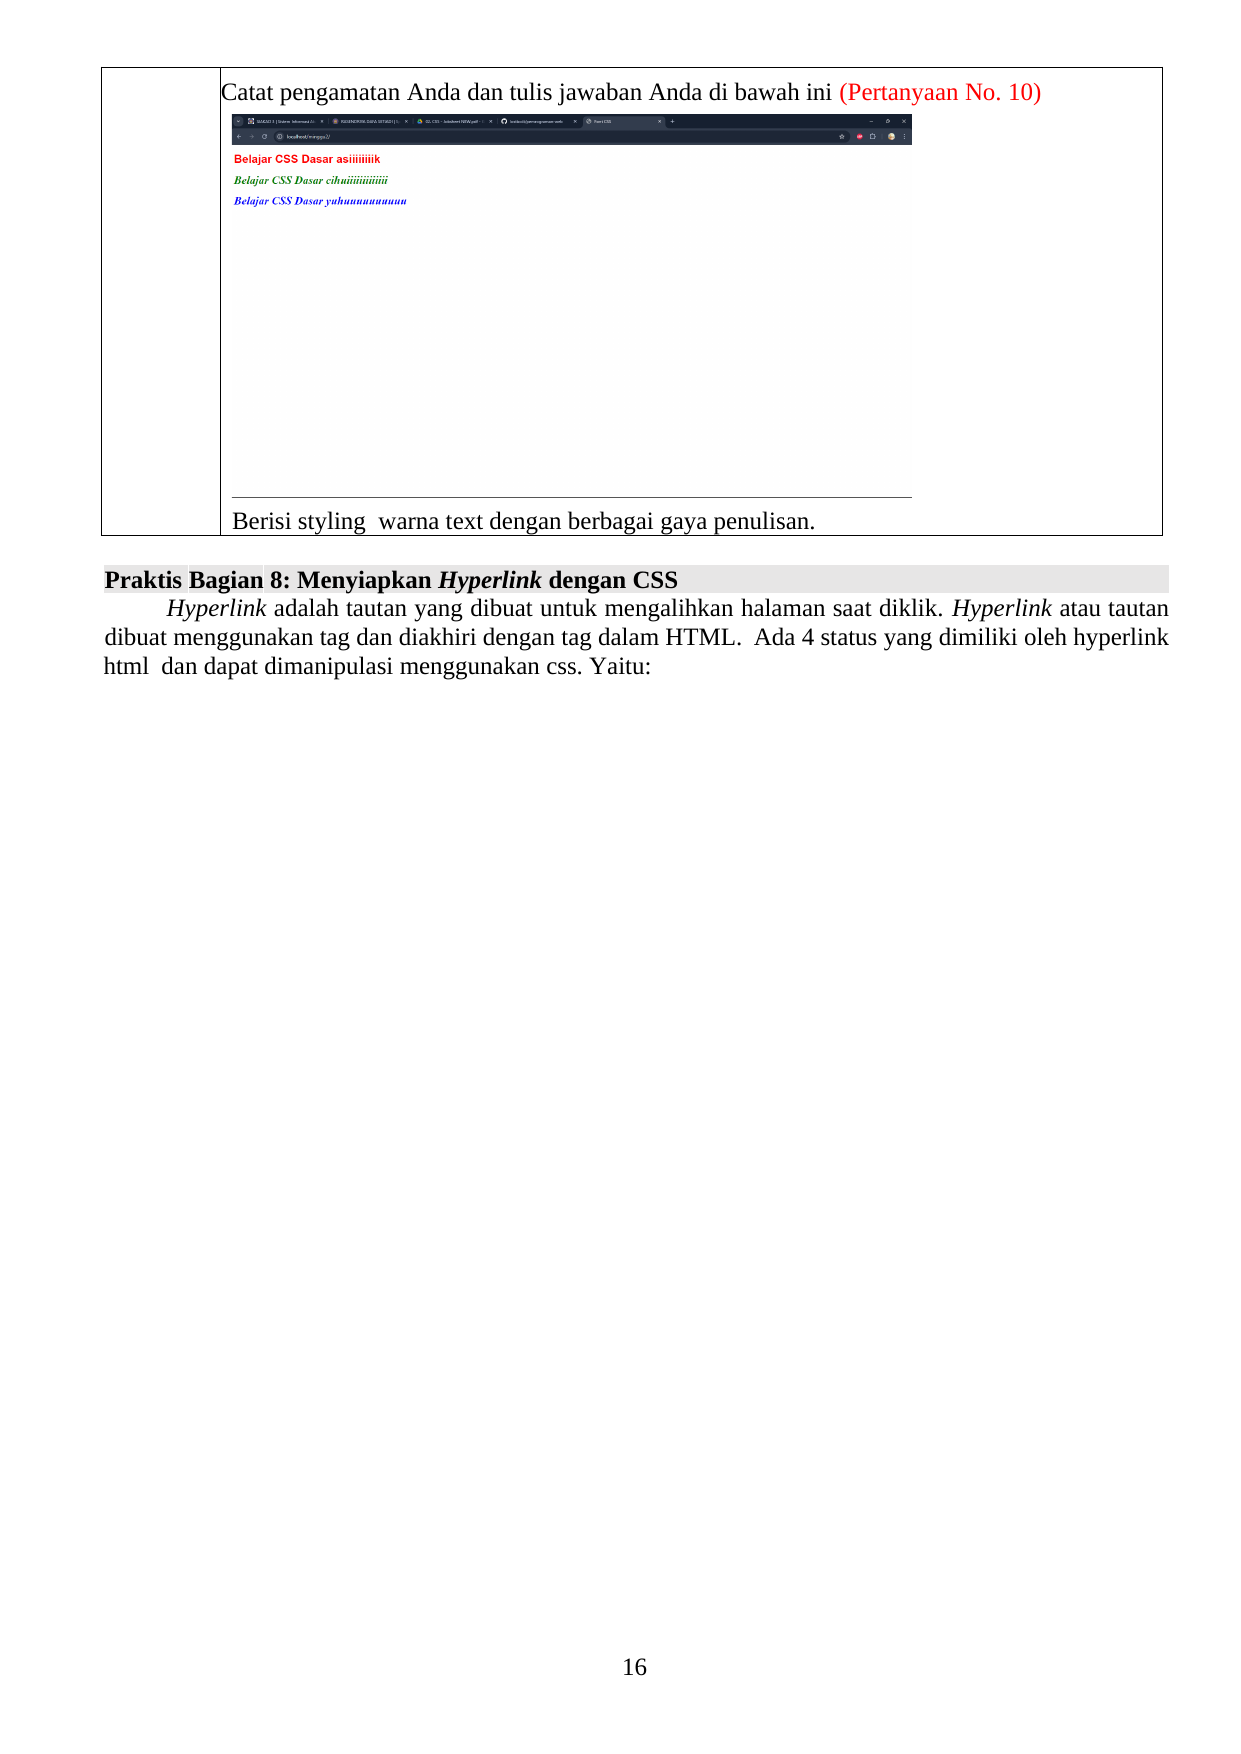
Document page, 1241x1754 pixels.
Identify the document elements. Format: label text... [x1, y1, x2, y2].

table_cell 9 [102, 68, 220, 535]
text Praktis Bagian 8: Menyiapkan Hyperlink dengan CSS Hyperlink adalah tautan yang dibuat untuk mengalihkan halaman saat diklik. Hyperlink atau tautan dibuat menggunakan tag dan diakhiri dengan tag dalam HTML. Ada 4 status yang dimiliki oleh hyperlink [103, 565, 1169, 651]
text html dan dapat dimanipulasi menggunakan css. Yaitu: [103, 651, 1236, 680]
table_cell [221, 68, 1162, 535]
picture [231, 114, 912, 498]
